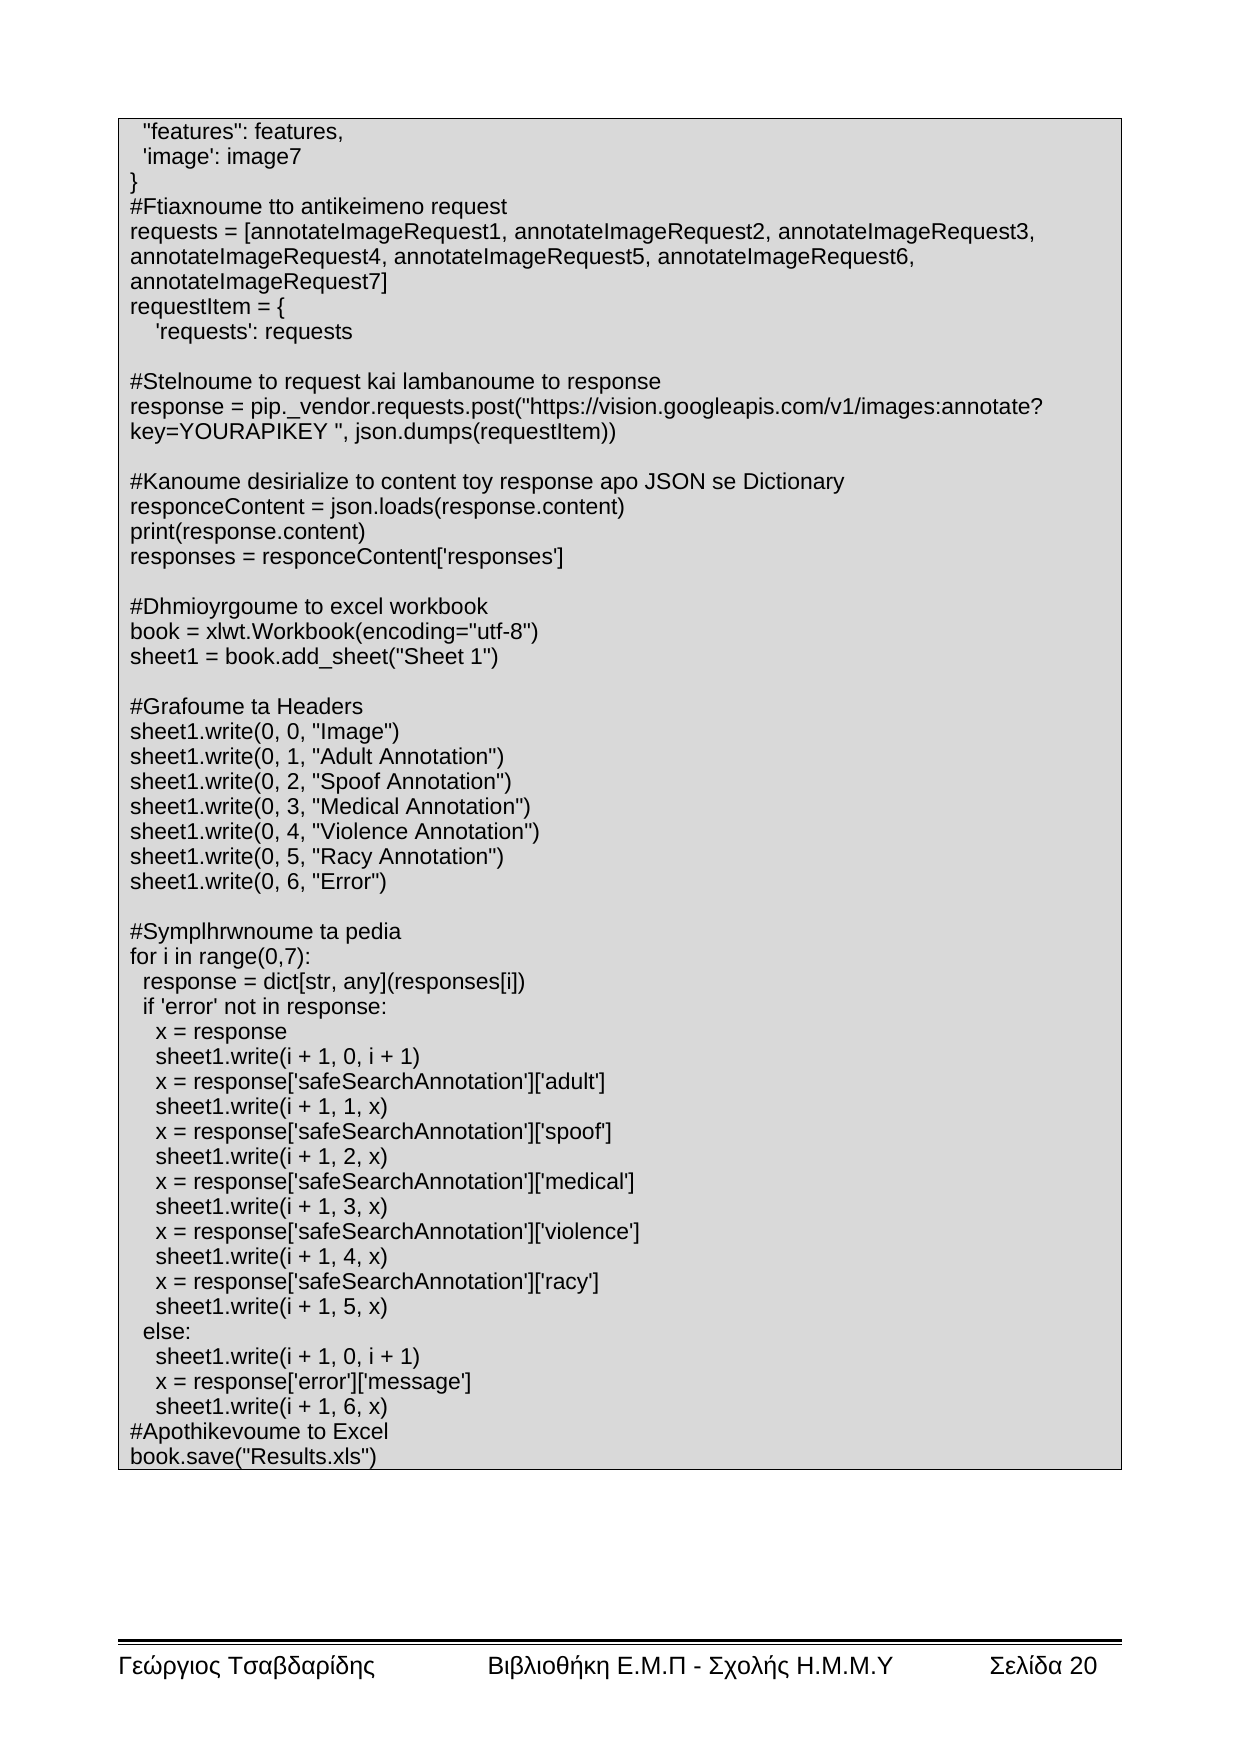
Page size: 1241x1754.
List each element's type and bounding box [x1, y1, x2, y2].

table_header [119, 119, 1121, 1469]
